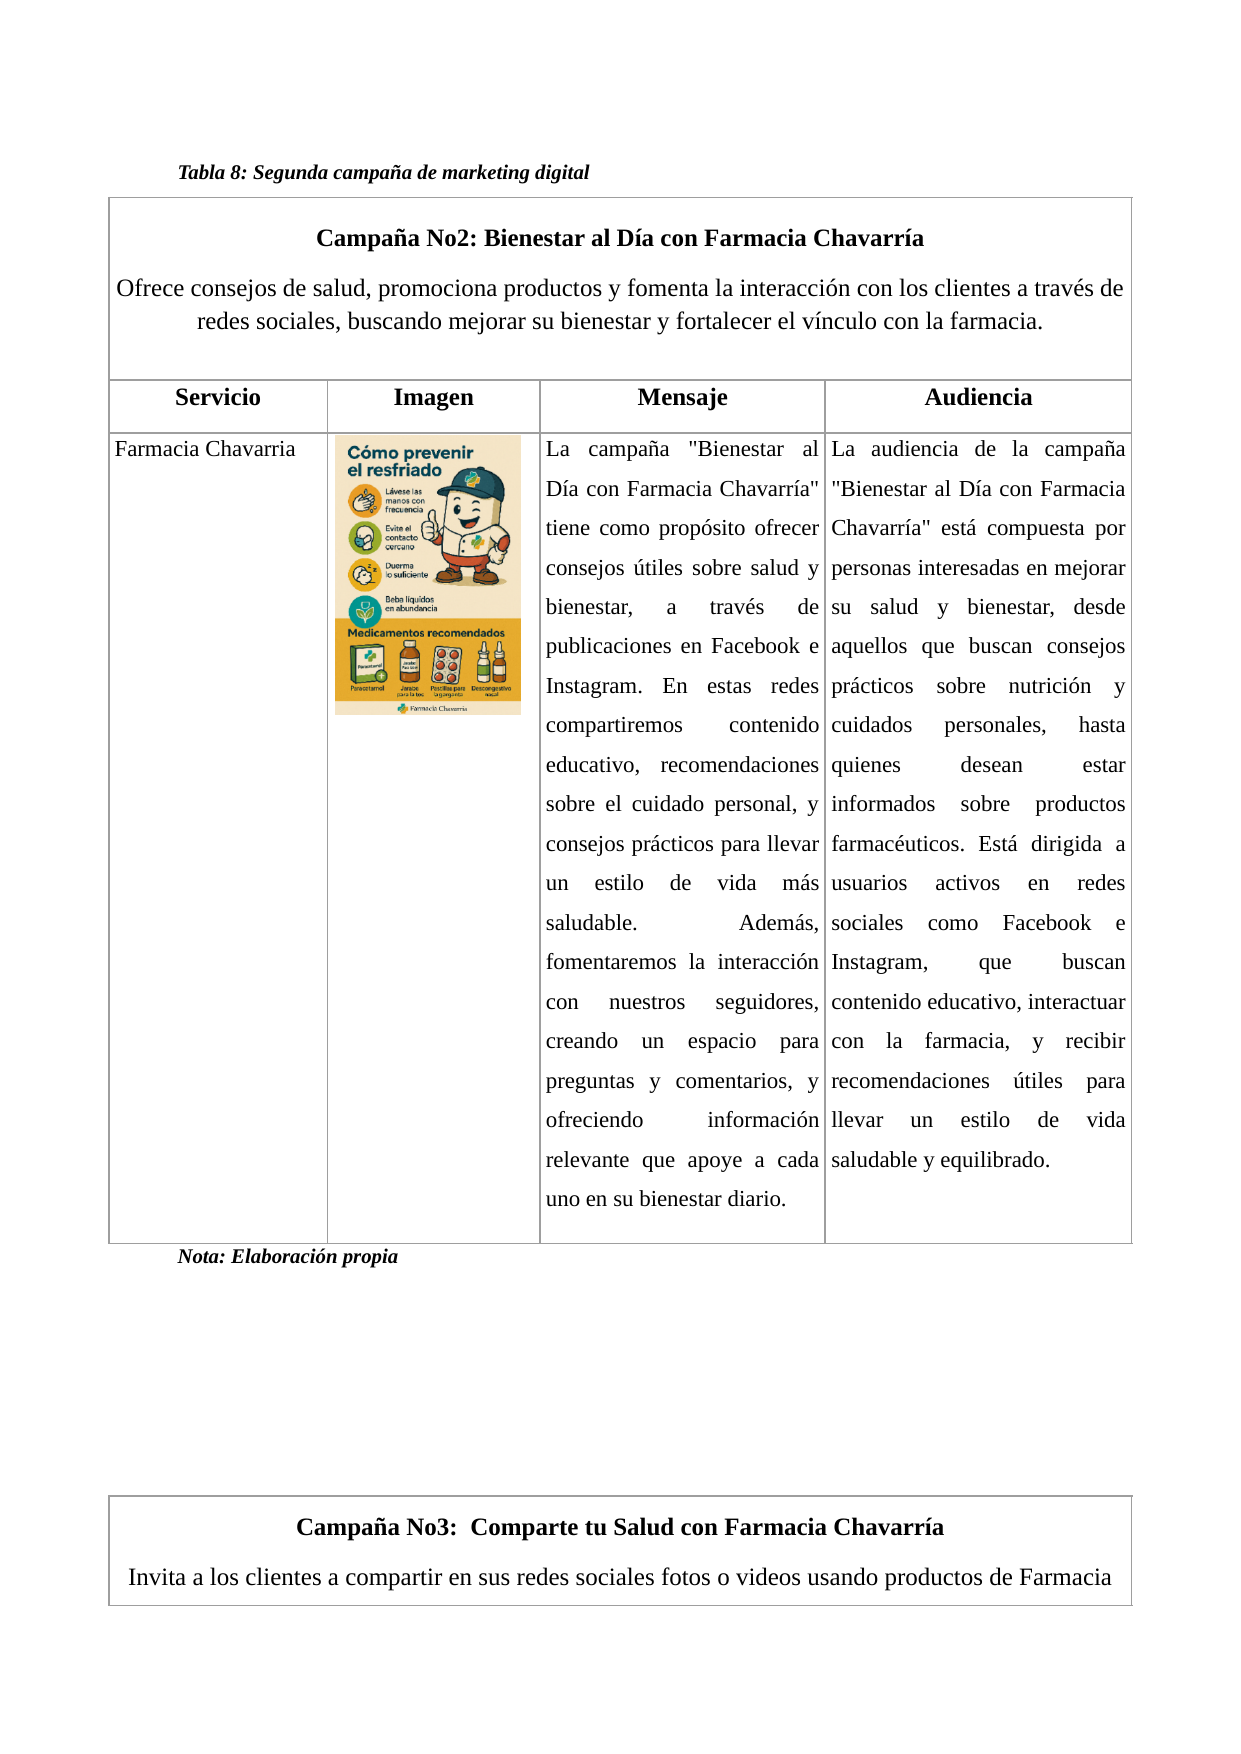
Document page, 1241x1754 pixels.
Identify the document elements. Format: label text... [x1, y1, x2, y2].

table_cell La campaña "Bienestar al Día con Farmacia Chavarría" tiene como propósito ofrecer consejos útiles sobre salud y bienestar, a través de publicaciones en Facebook e Instagram. En estas redes compartiremos contenido educativo, recomendaciones sobre el cuidado personal, y consejos prácticos para llevar un estilo de vida más saludable. Además, fomentaremos la interacción con nuestros seguidores, creando un espacio para preguntas y comentarios, y ofreciendo información relevante que apoye a cada uno en su bienestar diario. [541, 434, 824, 1243]
table_header Campaña No2: Bienestar al Día con Farmacia Chavarría Ofrece consejos de salud, promociona productos y fomenta la interacción con los clientes a través de redes sociales, buscando mejorar su bienestar y fortalecer el vínculo con la farmacia. [110, 198, 1131, 379]
table_cell [328, 434, 539, 1243]
table_cell Audiencia [826, 381, 1131, 432]
table_cell La audiencia de la campaña "Bienestar al Día con Farmacia Chavarría" está compuesta por personas interesadas en mejorar su salud y bienestar, desde aquellos que buscan consejos prácticos sobre nutrición y cuidados personales, hasta quienes desean estar informados sobre productos farmacéuticos. Está dirigida a usuarios activos en redes sociales como Facebook e Instagram, que buscan contenido educativo, interactuar con la farmacia, y recibir recomendaciones útiles para llevar un estilo de vida saludable y equilibrado. [826, 434, 1131, 1243]
table_cell Servicio [110, 381, 327, 432]
text Nota: Elaboración propia [177, 1244, 1063, 1268]
text Tabla 8: Segunda campaña de marketing digital [177, 160, 1063, 184]
table_cell Farmacia Chavarria [110, 434, 327, 1243]
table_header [110, 1497, 1131, 1605]
table_cell Imagen [328, 381, 539, 432]
table_cell Mensaje [541, 381, 824, 432]
picture [335, 435, 521, 715]
